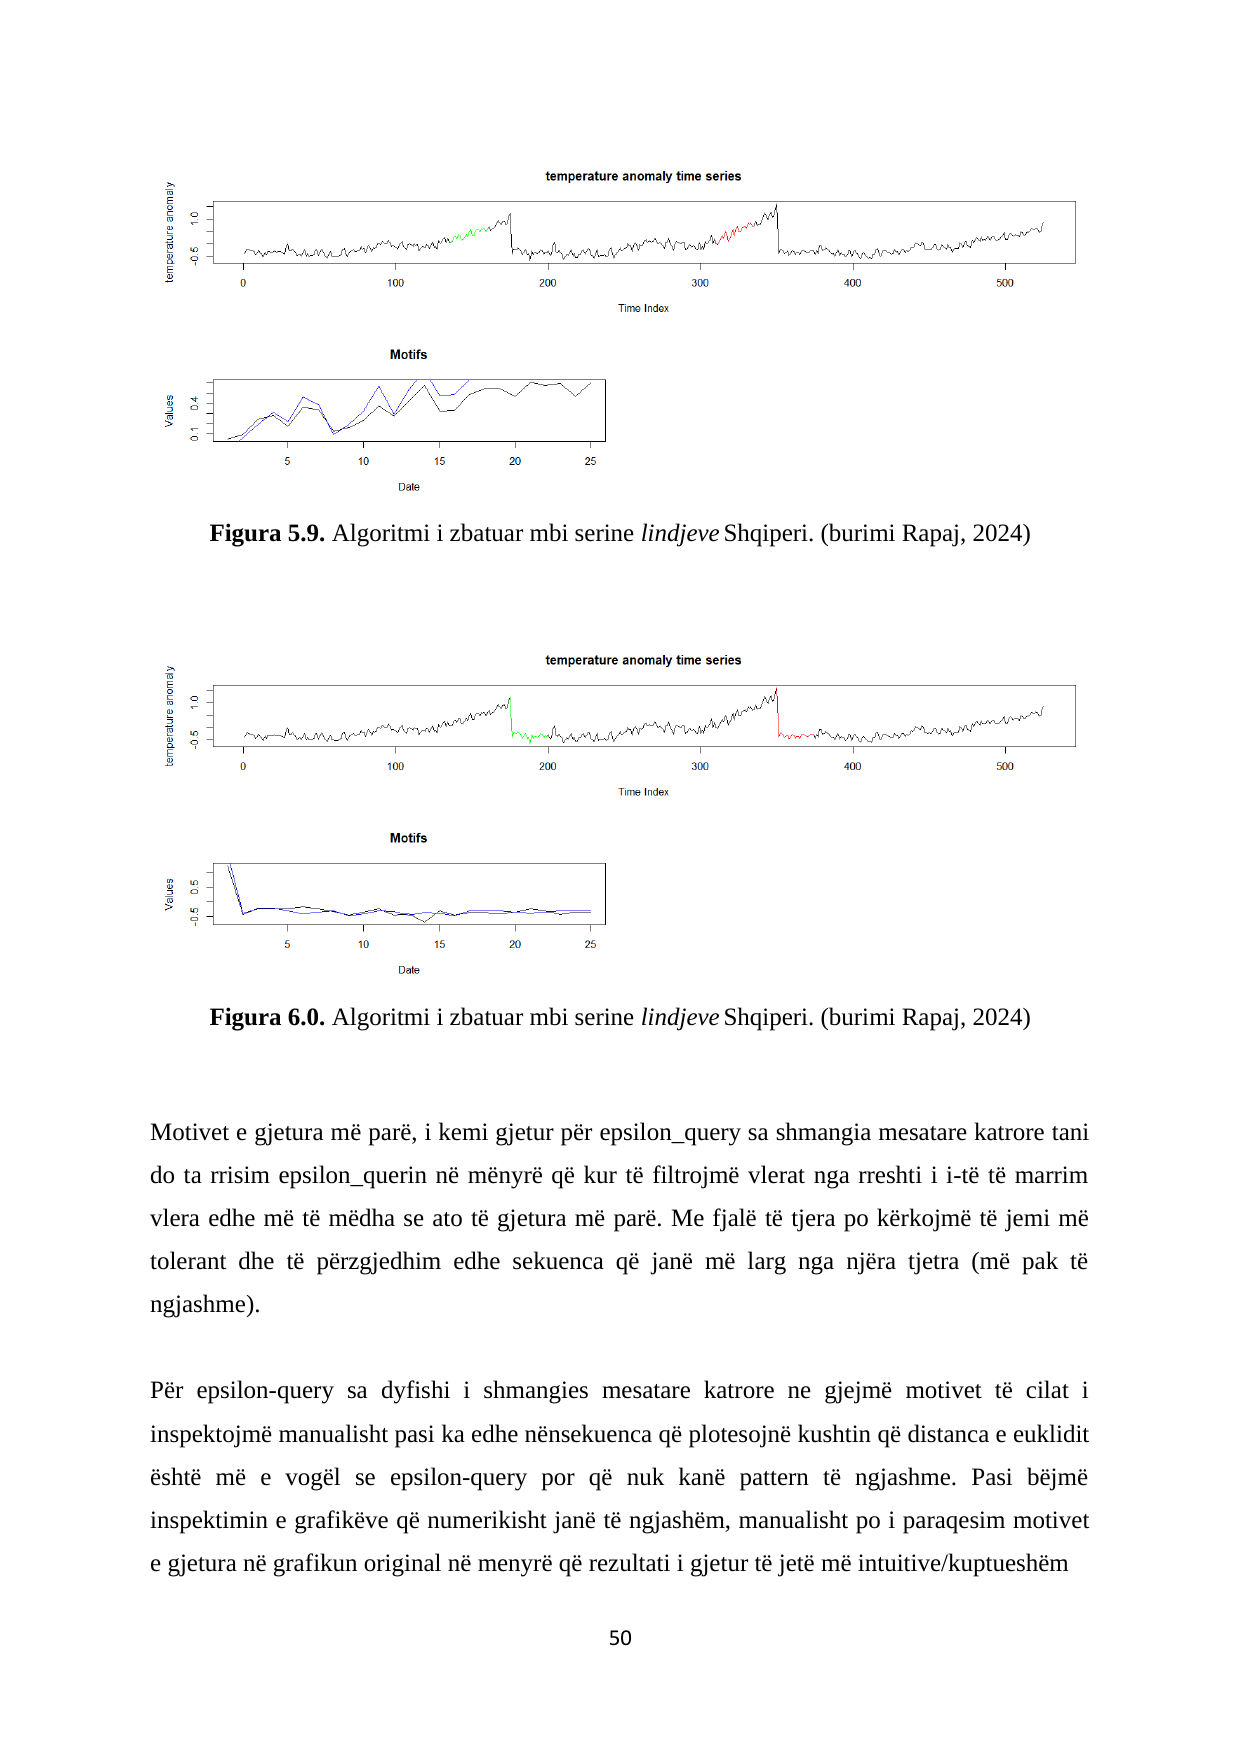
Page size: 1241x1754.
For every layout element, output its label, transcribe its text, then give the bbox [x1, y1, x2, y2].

text Motivet e gjetura më parë, i kemi gjetur për epsilon_query sa shmangia mesatare katrore tani do ta rrisim epsilon_querin në mënyrë që kur të filtrojmë vlerat nga rreshti i i-të të marrim vlera edhe më të mëdha se ato të gjetura më parë. Me fjalë të tjera po kërkojmë të jemi më tolerant dhe të përzgjedhim edhe sekuenca që janë më larg nga njëra tjetra (më pak të ngjashme). [150, 1117, 1090, 1318]
text Për epsilon-query sa dyfishi i shmangies mesatare katrore ne gjejmë motivet të cilat i inspektojmë manualisht pasi ka edhe nënsekuenca që plotesojnë kushtin që distanca e euklidit është më e vogël se epsilon-query por që nuk kanë pattern të ngjashme. Pasi bëjmë inspektimin e grafikëve që numerikisht janë të ngjashëm, manualisht po i paraqesim motivet e gjetura në grafikun original në menyrë që rezultati i gjetur të jetë më intuitive/kuptueshëm [150, 1376, 1090, 1577]
text Figura 6.0. Algoritmi i zbatuar mbi serine lindjeve Shqiperi. (burimi Rapaj, 2024) [150, 1002, 1090, 1031]
picture [161, 150, 1091, 506]
table_header [150, 150, 1090, 518]
table_header [150, 634, 1090, 1002]
picture [161, 633, 1091, 989]
text Figura 5.9. Algoritmi i zbatuar mbi serine lindjeve Shqiperi. (burimi Rapaj, 2024) [150, 518, 1090, 547]
